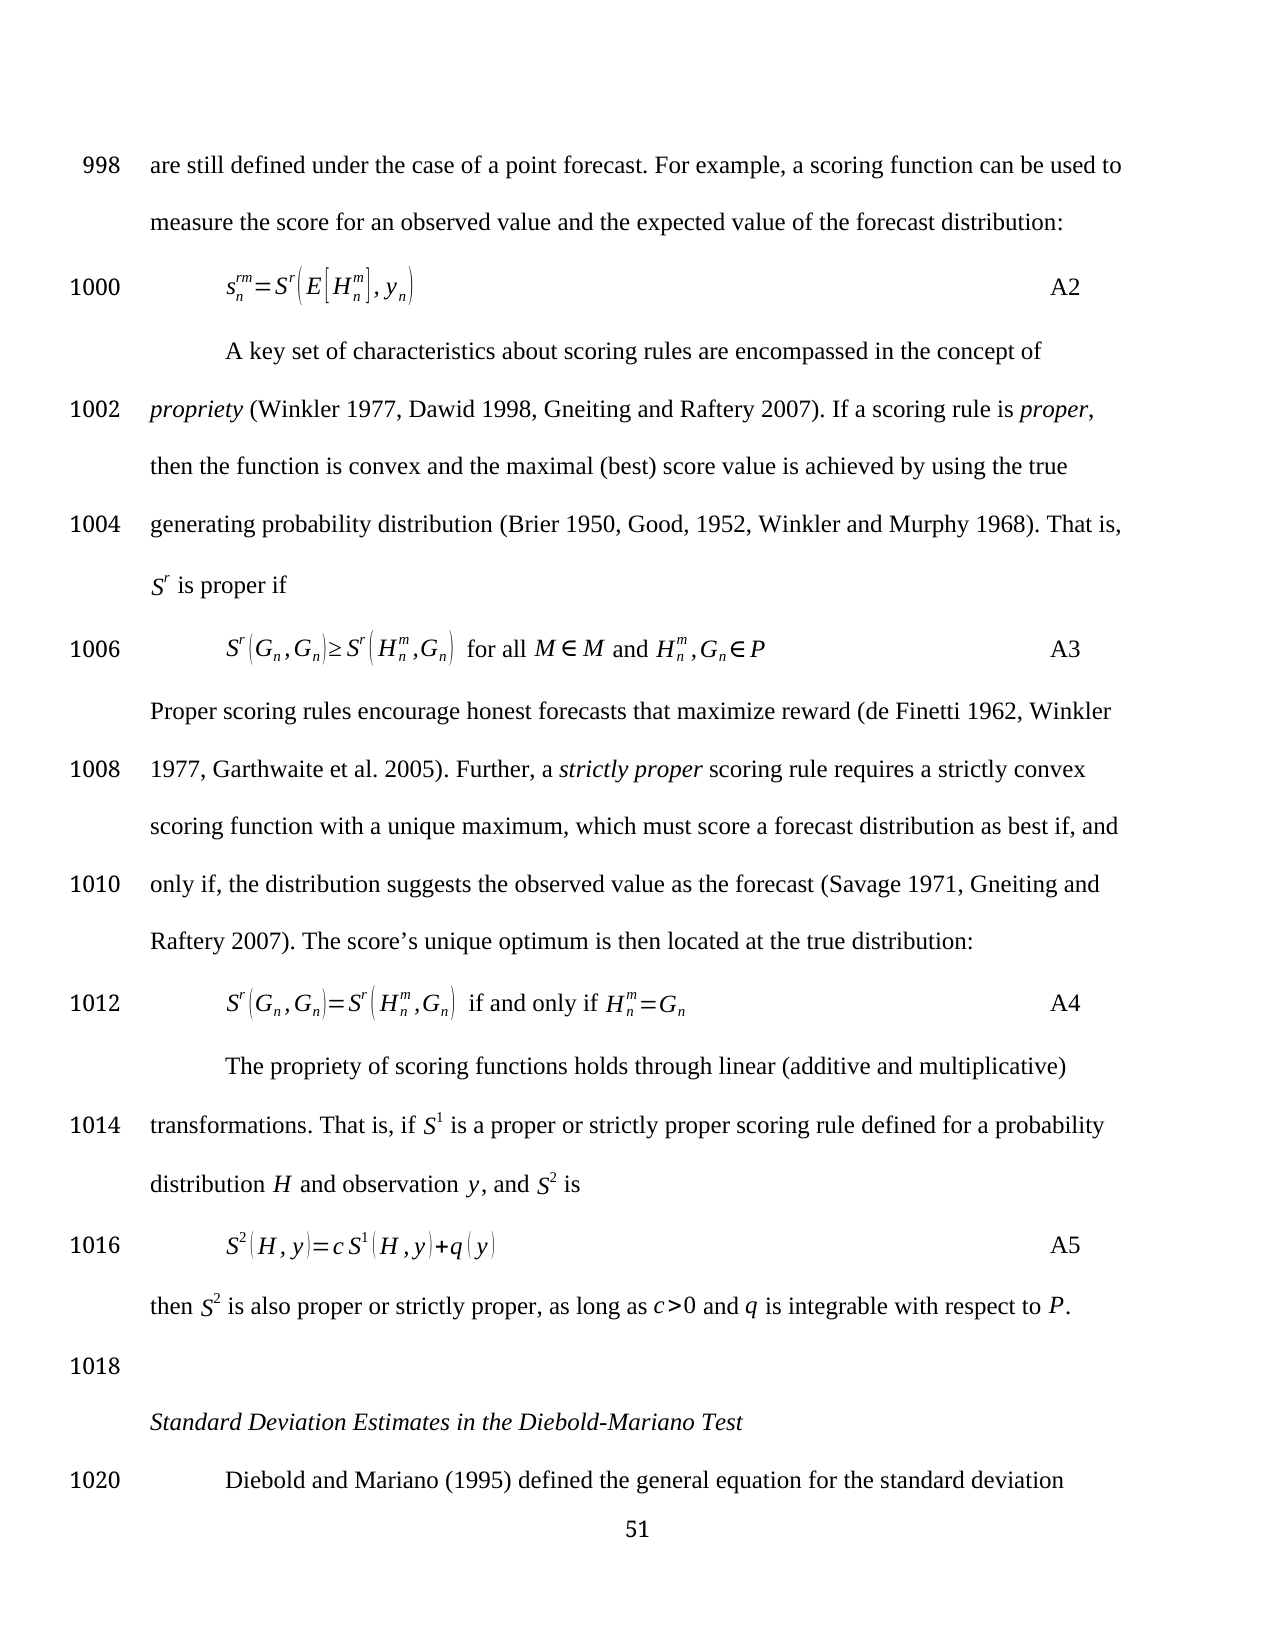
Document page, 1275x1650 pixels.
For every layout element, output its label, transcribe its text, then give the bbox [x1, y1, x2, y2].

text A5 [150, 1228, 1125, 1261]
text Standard Deviation Estimates in the Diebold-Mariano Test [150, 1407, 1125, 1436]
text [150, 150, 1125, 236]
text then is also proper or strictly proper, as long as and is integrable with respect to . [150, 1290, 1125, 1321]
text if and only if A4 [150, 984, 1125, 1022]
text for all and A3 [150, 629, 1125, 667]
text A2 [150, 265, 1125, 307]
text Proper scoring rules encourage honest forecasts that maximize reward (de Finetti 1962, Winkler 1977, Garthwaite et al. 2005). Further, a strictly proper scoring rule requires a strictly convex scoring function with a unique maximum, which must score a forecast distribution as best if, and only if, the distribution suggests the observed value as the forecast (Savage 1971, Gneiting and Raftery 2007). The score’s unique optimum is then located at the true distribution: [150, 696, 1125, 955]
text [150, 1465, 1125, 1493]
text The propriety of scoring functions holds through linear (additive and multiplicative) transformations. That is, if is a proper or strictly proper scoring rule defined for a probability distribution and observation , and is [150, 1051, 1125, 1199]
text A key set of characteristics about scoring rules are encompassed in the concept of propriety (Winkler 1977, Dawid 1998, Gneiting and Raftery 2007). If a scoring rule is proper, then the function is convex and the maximal (best) score value is achieved by using the true generating probability distribution (Brier 1950, Good, 1952, Winkler and Murphy 1968). That is, is proper if [150, 336, 1125, 600]
